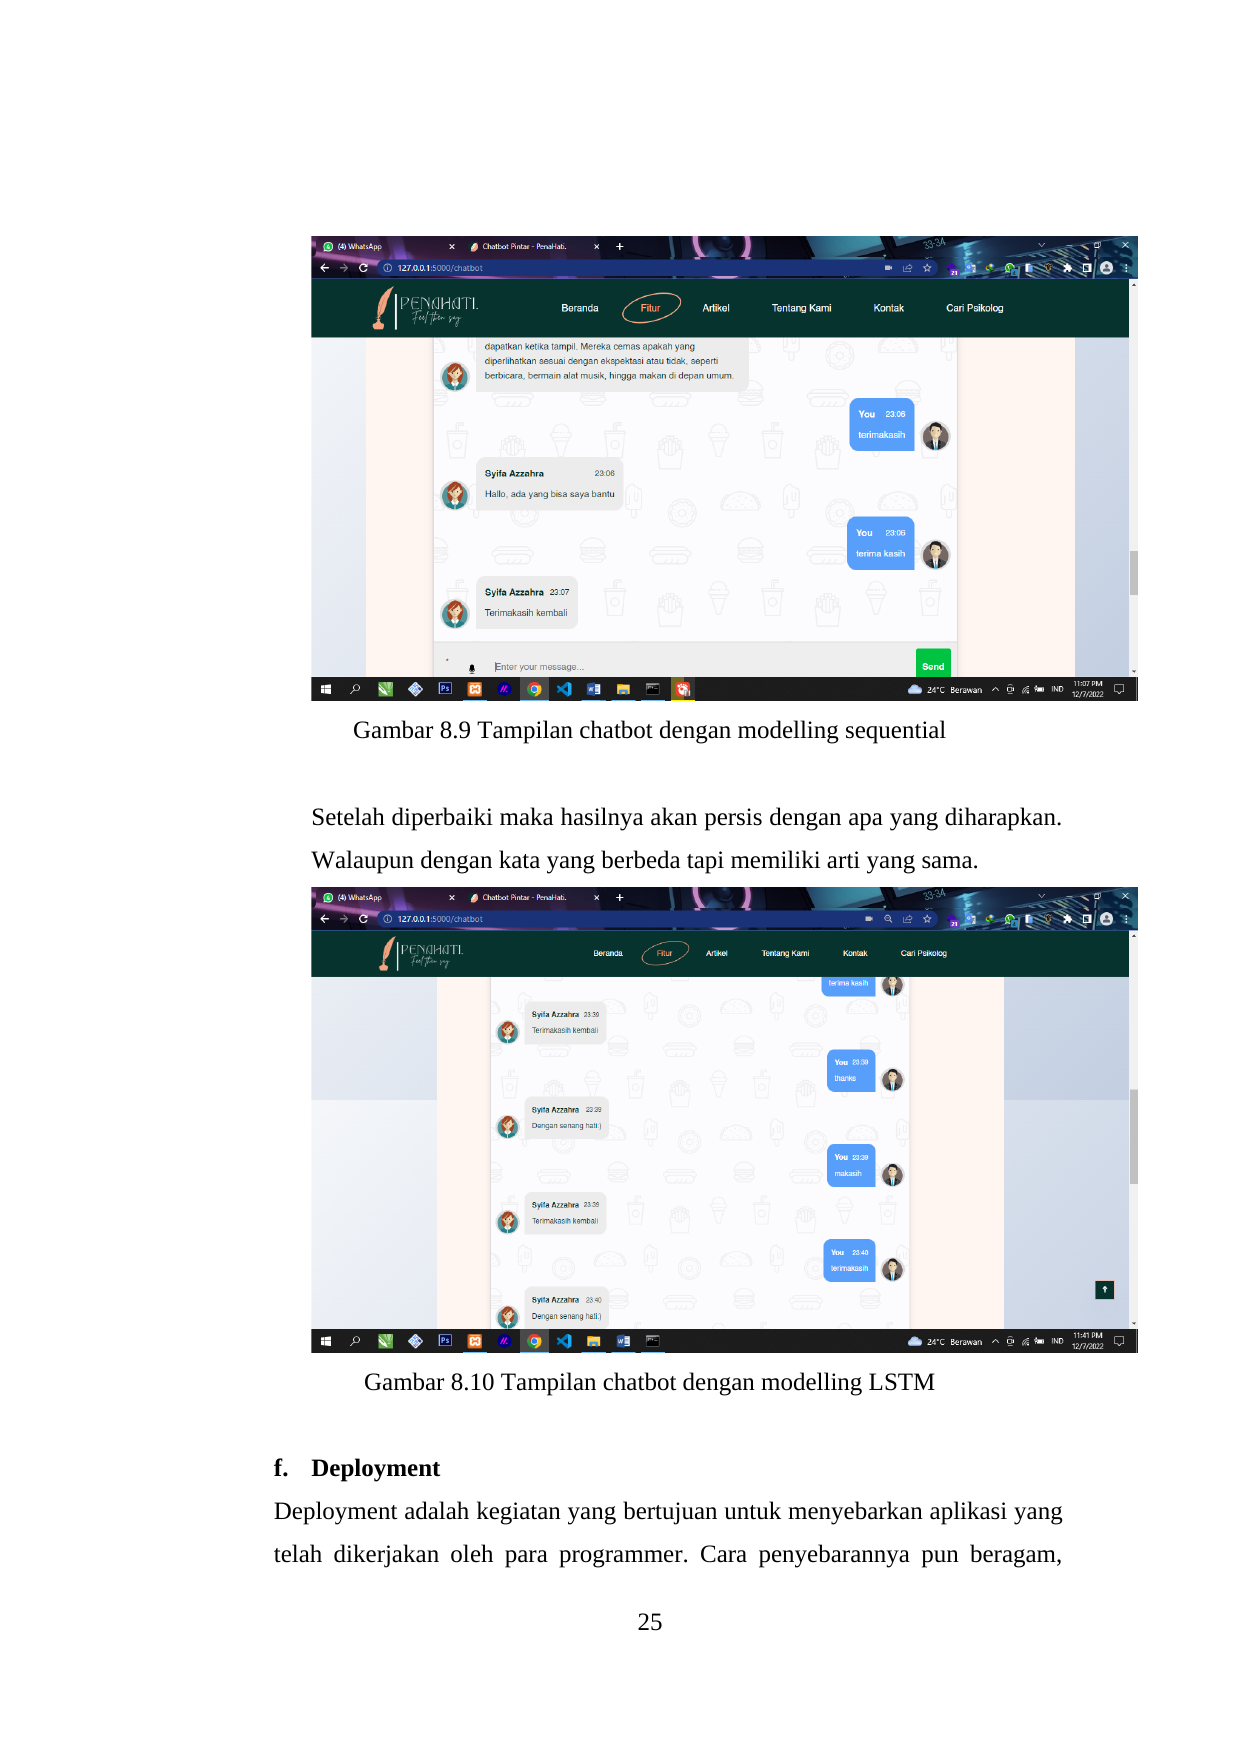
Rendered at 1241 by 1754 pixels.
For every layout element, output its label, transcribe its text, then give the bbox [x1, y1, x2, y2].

list Deployment [274, 1453, 1063, 1482]
subtitle Gambar 8.10 Tampilan chatbot dengan modelling LSTM [236, 1367, 1063, 1396]
subtitle Gambar 8.9 Tampilan chatbot dengan modelling sequential [236, 715, 1063, 744]
list Setelah diperbaiki maka hasilnya akan persis dengan apa yang diharapkan. Walaupun dengan kata yang berbeda tapi memiliki arti yang sama. [311, 802, 1063, 873]
picture [311, 236, 1138, 701]
picture [311, 887, 1138, 1353]
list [274, 1496, 1063, 1568]
